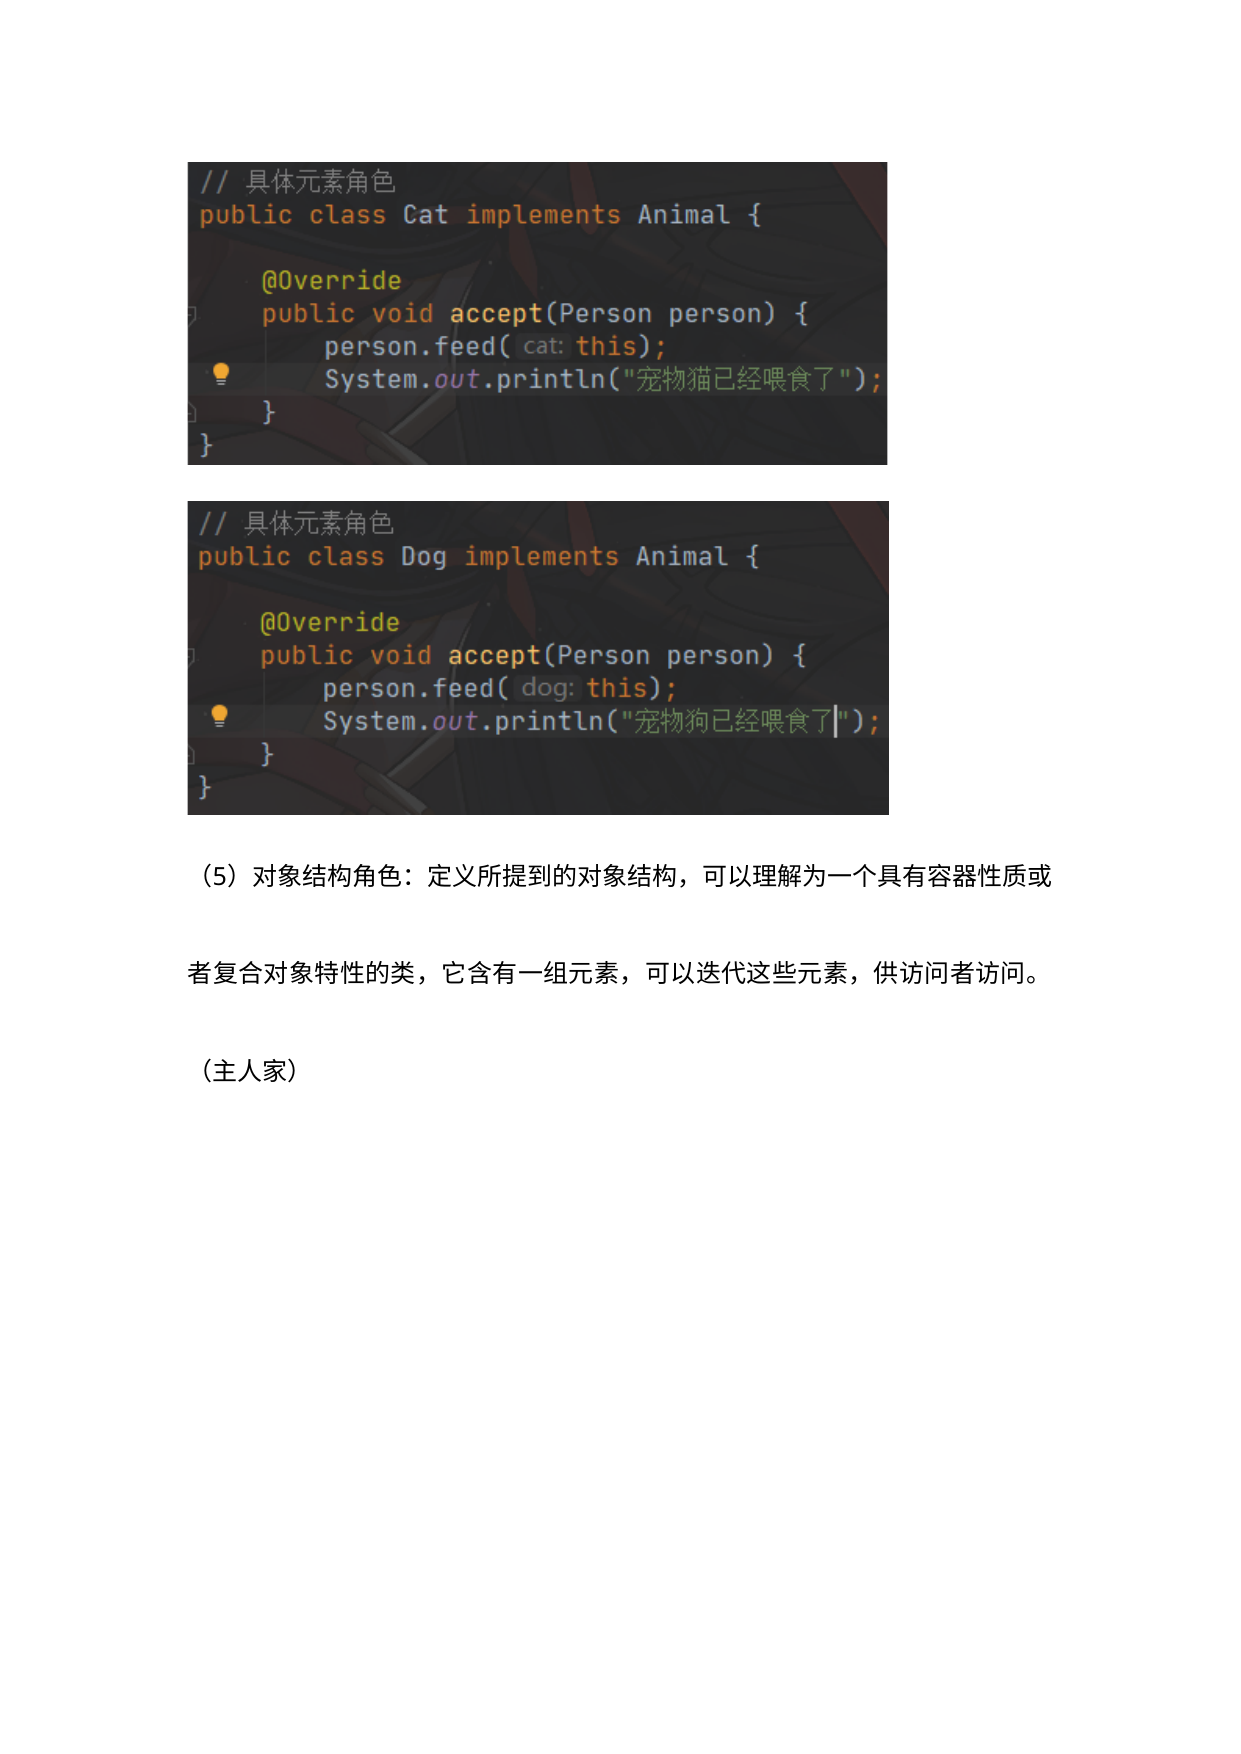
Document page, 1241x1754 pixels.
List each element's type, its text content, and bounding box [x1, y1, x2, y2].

picture [187, 162, 888, 465]
picture [187, 501, 889, 815]
text （5）对象结构角色：定义所提到的对象结构，可以理解为一个具有容器性质或者复合对象特性的类，它含有一组元素，可以迭代这些元素，供访问者访问。（主人家） [187, 842, 1053, 1102]
